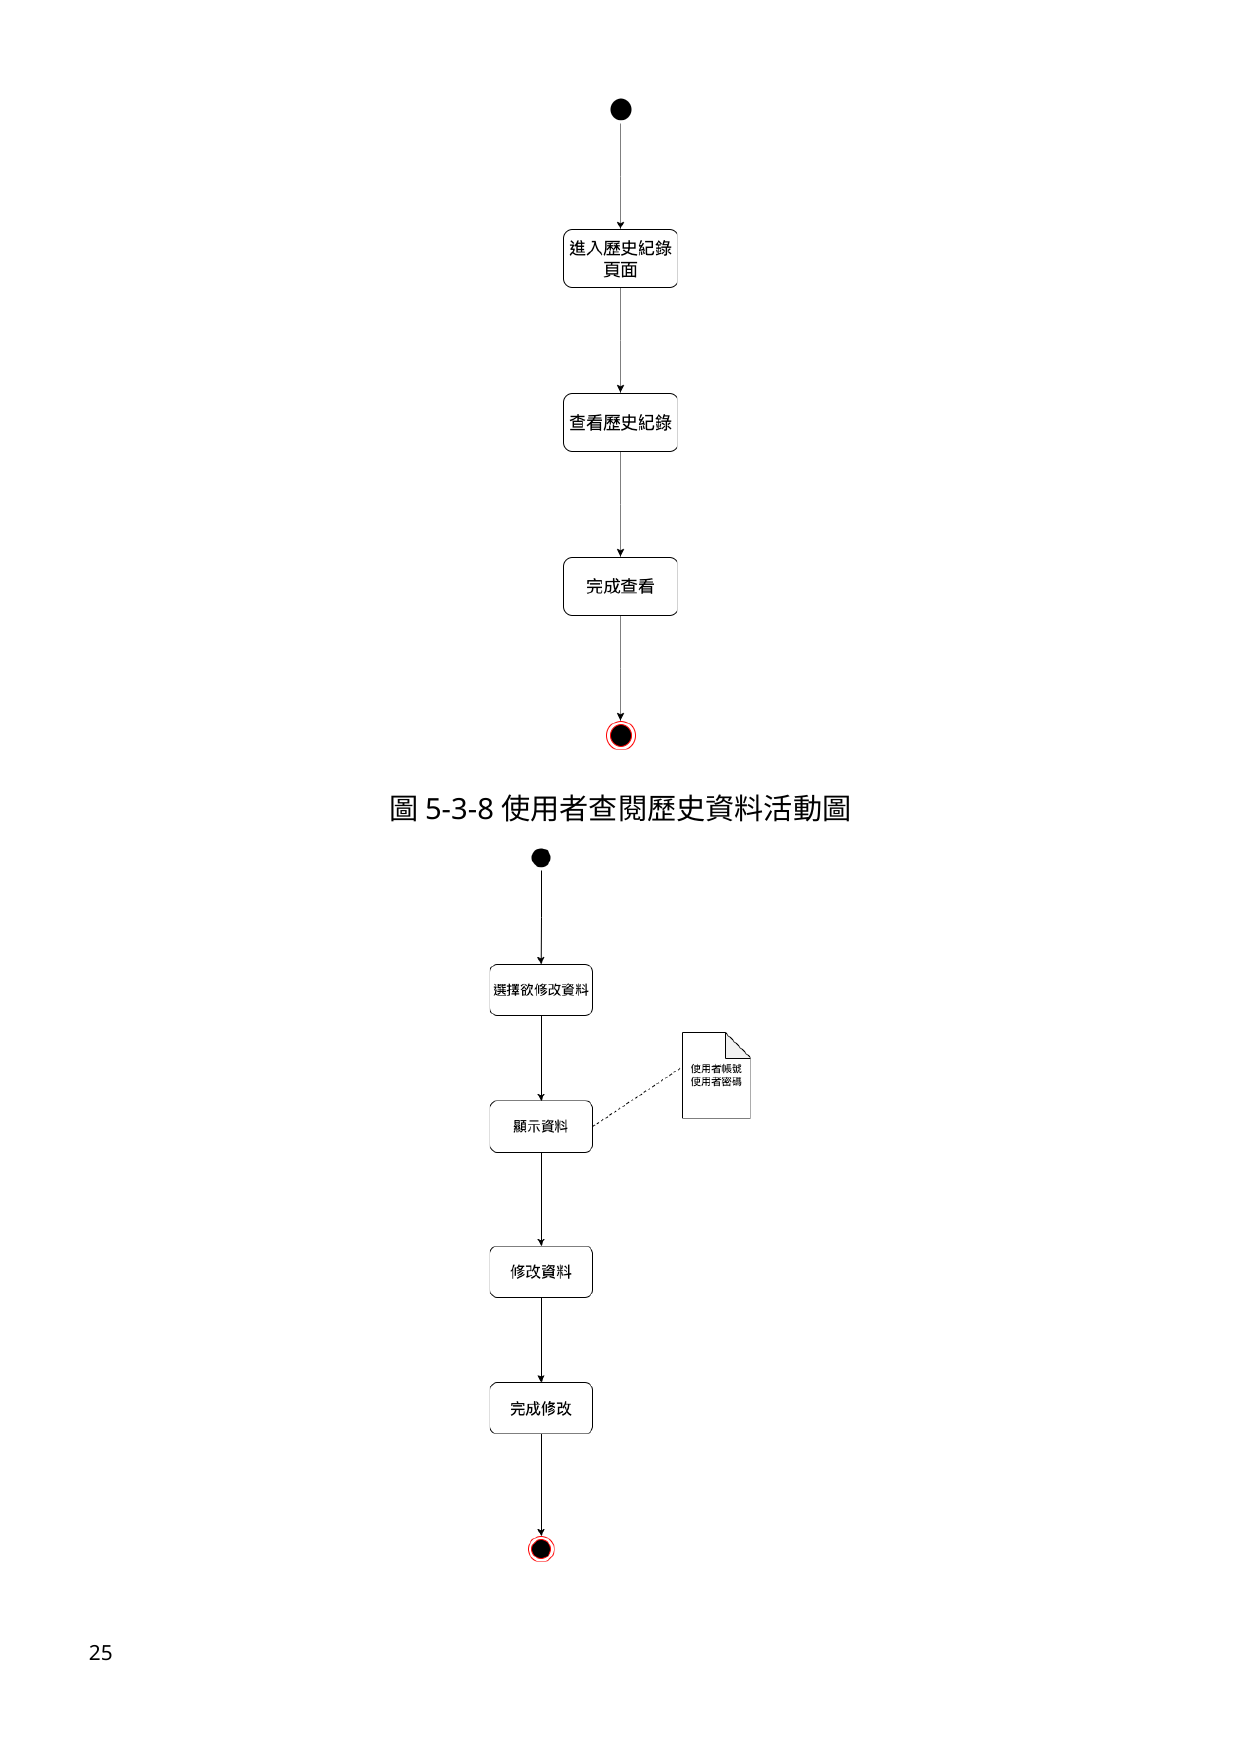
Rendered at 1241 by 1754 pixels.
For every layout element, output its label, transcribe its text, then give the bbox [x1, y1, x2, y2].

picture [563, 94, 678, 750]
picture [489, 844, 751, 1562]
